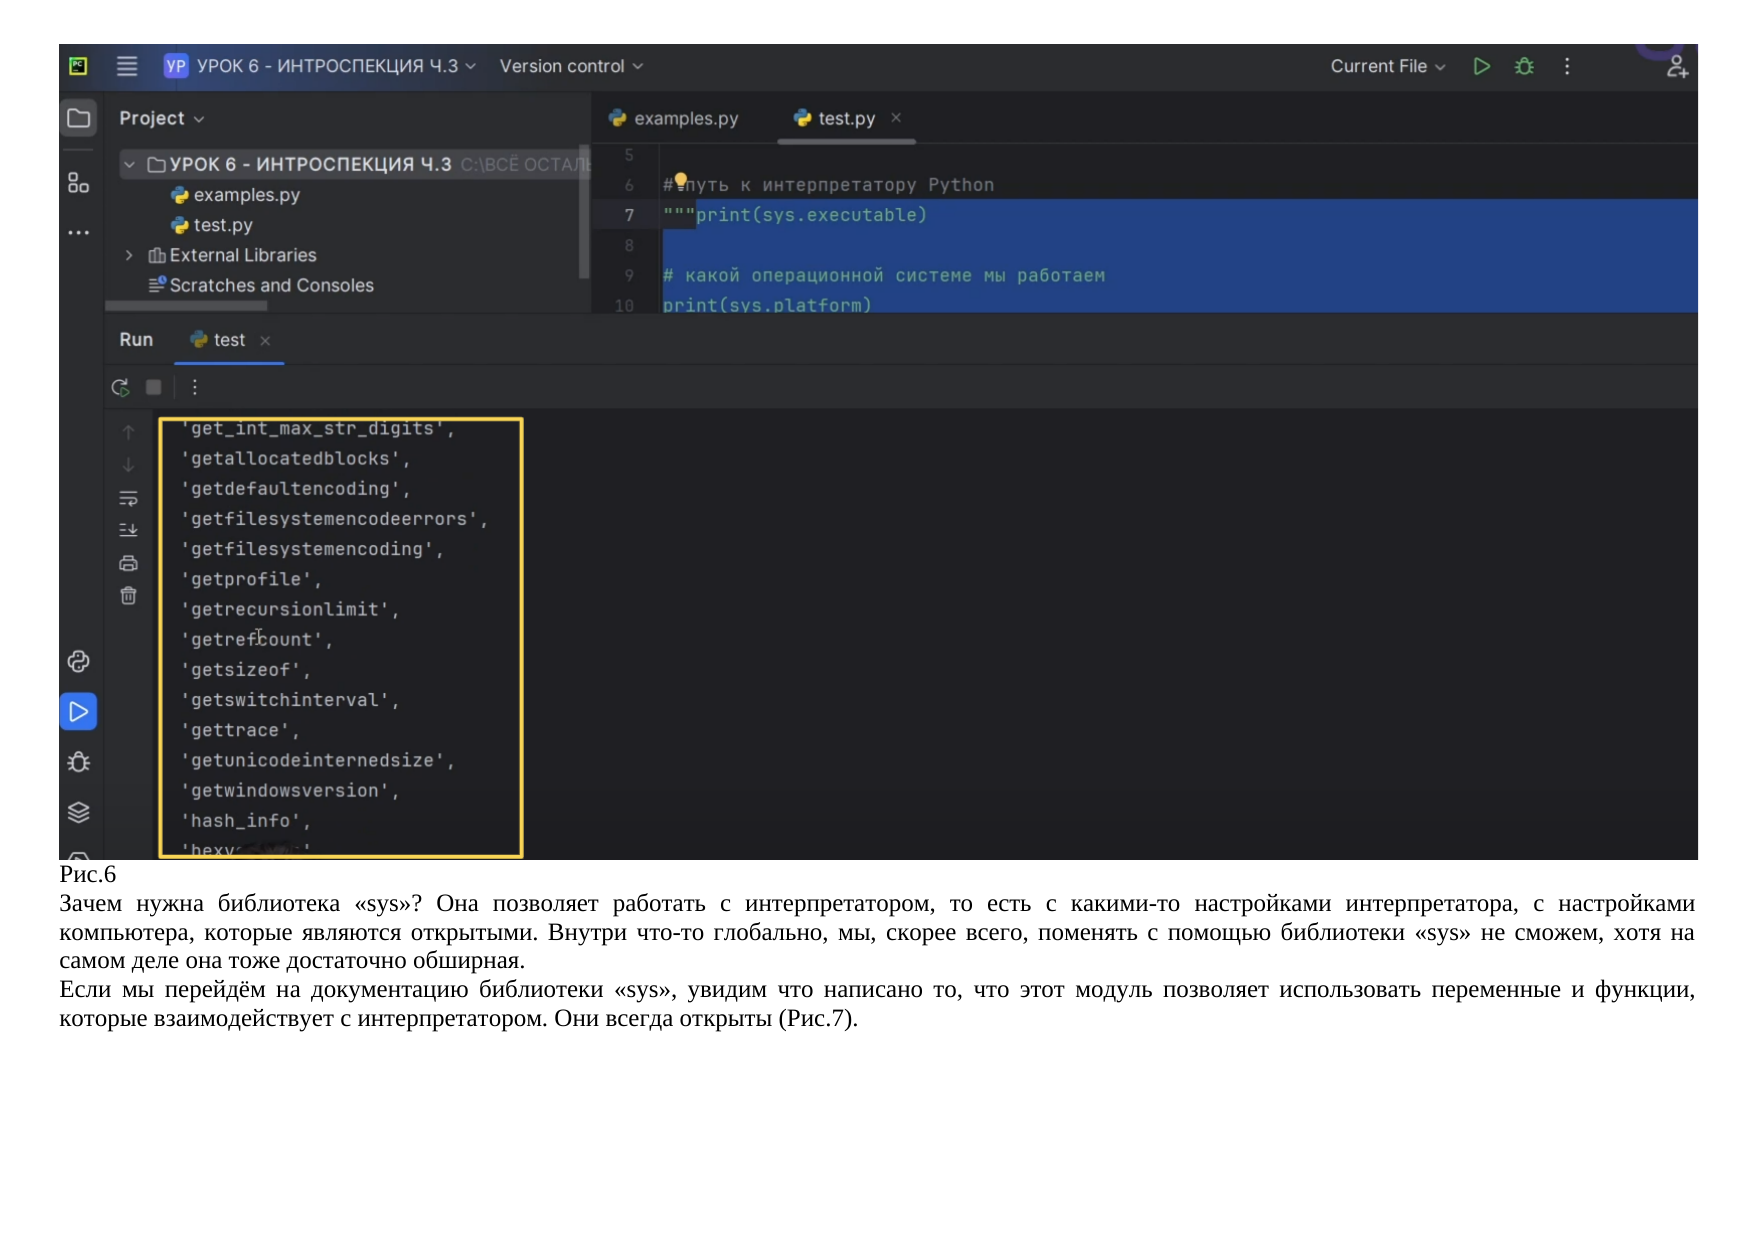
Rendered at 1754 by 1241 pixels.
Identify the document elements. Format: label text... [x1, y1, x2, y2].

text Если мы перейдём на документацию библиотеки «sys», увидим что написано то, что этот модуль позволяет использовать переменные и функции, которые взаимодействует с интерпретатором. Они всегда открыты (Рис.7). [59, 974, 1698, 1032]
text Зачем нужна библиотека «sys»? Она позволяет работать с интерпретатором, то есть с какими-то настройками интерпретатора, с настройками компьютера, которые являются открытыми. Внутри что-то глобально, мы, скорее всего, поменять с помощью библиотеки «sys» не сможем, хотя на самом деле она тоже достаточно обширная. [59, 888, 1698, 974]
text Рис.6 [59, 860, 1698, 888]
picture [59, 44, 1699, 860]
